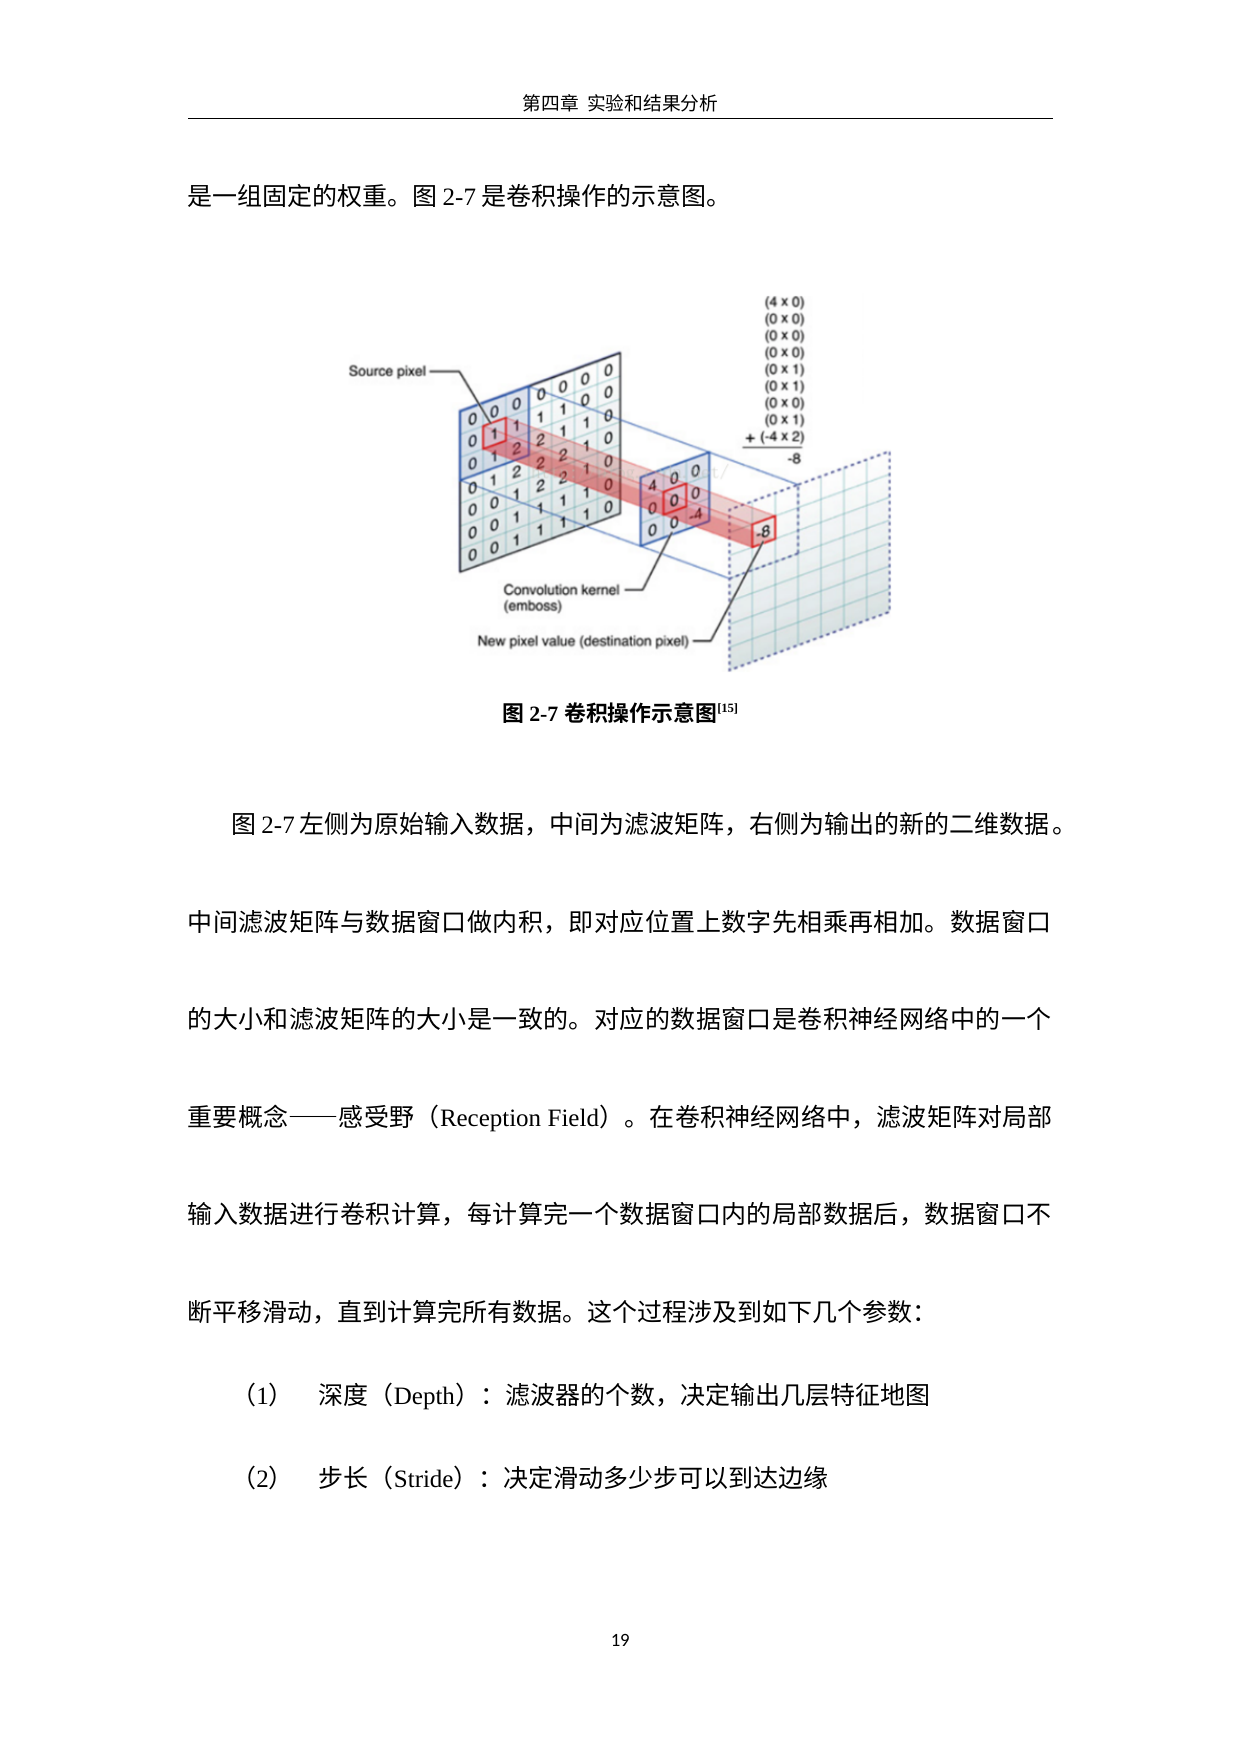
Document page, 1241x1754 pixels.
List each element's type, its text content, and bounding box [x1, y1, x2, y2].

list 深度（Depth）：滤波器的个数，决定输出几层特征地图 [231, 1361, 1053, 1426]
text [187, 162, 1053, 227]
text 图 2-7 卷积操作示意图[15] [187, 695, 1053, 728]
text 图2-7左侧为原始输入数据，中间为滤波矩阵，右侧为输出的新的二维数据。中间滤波矩阵与数据窗口做内积，即对应位置上数字先相乘再相加。数据窗口的大小和滤波矩阵的大小是一致的。对应的数据窗口是卷积神经网络中的一个重要概念——感受野（Reception Field）。在卷积神经网络中，滤波矩阵对局部输入数据进行卷积计算，每计算完一个数据窗口内的局部数据后，数据窗口不断平移滑动，直到计算完所有数据。这个过程涉及到如下几个参数： [187, 791, 1053, 1343]
list 步长（Stride）：决定滑动多少步可以到达边缘 [231, 1444, 1053, 1509]
picture [343, 292, 897, 678]
